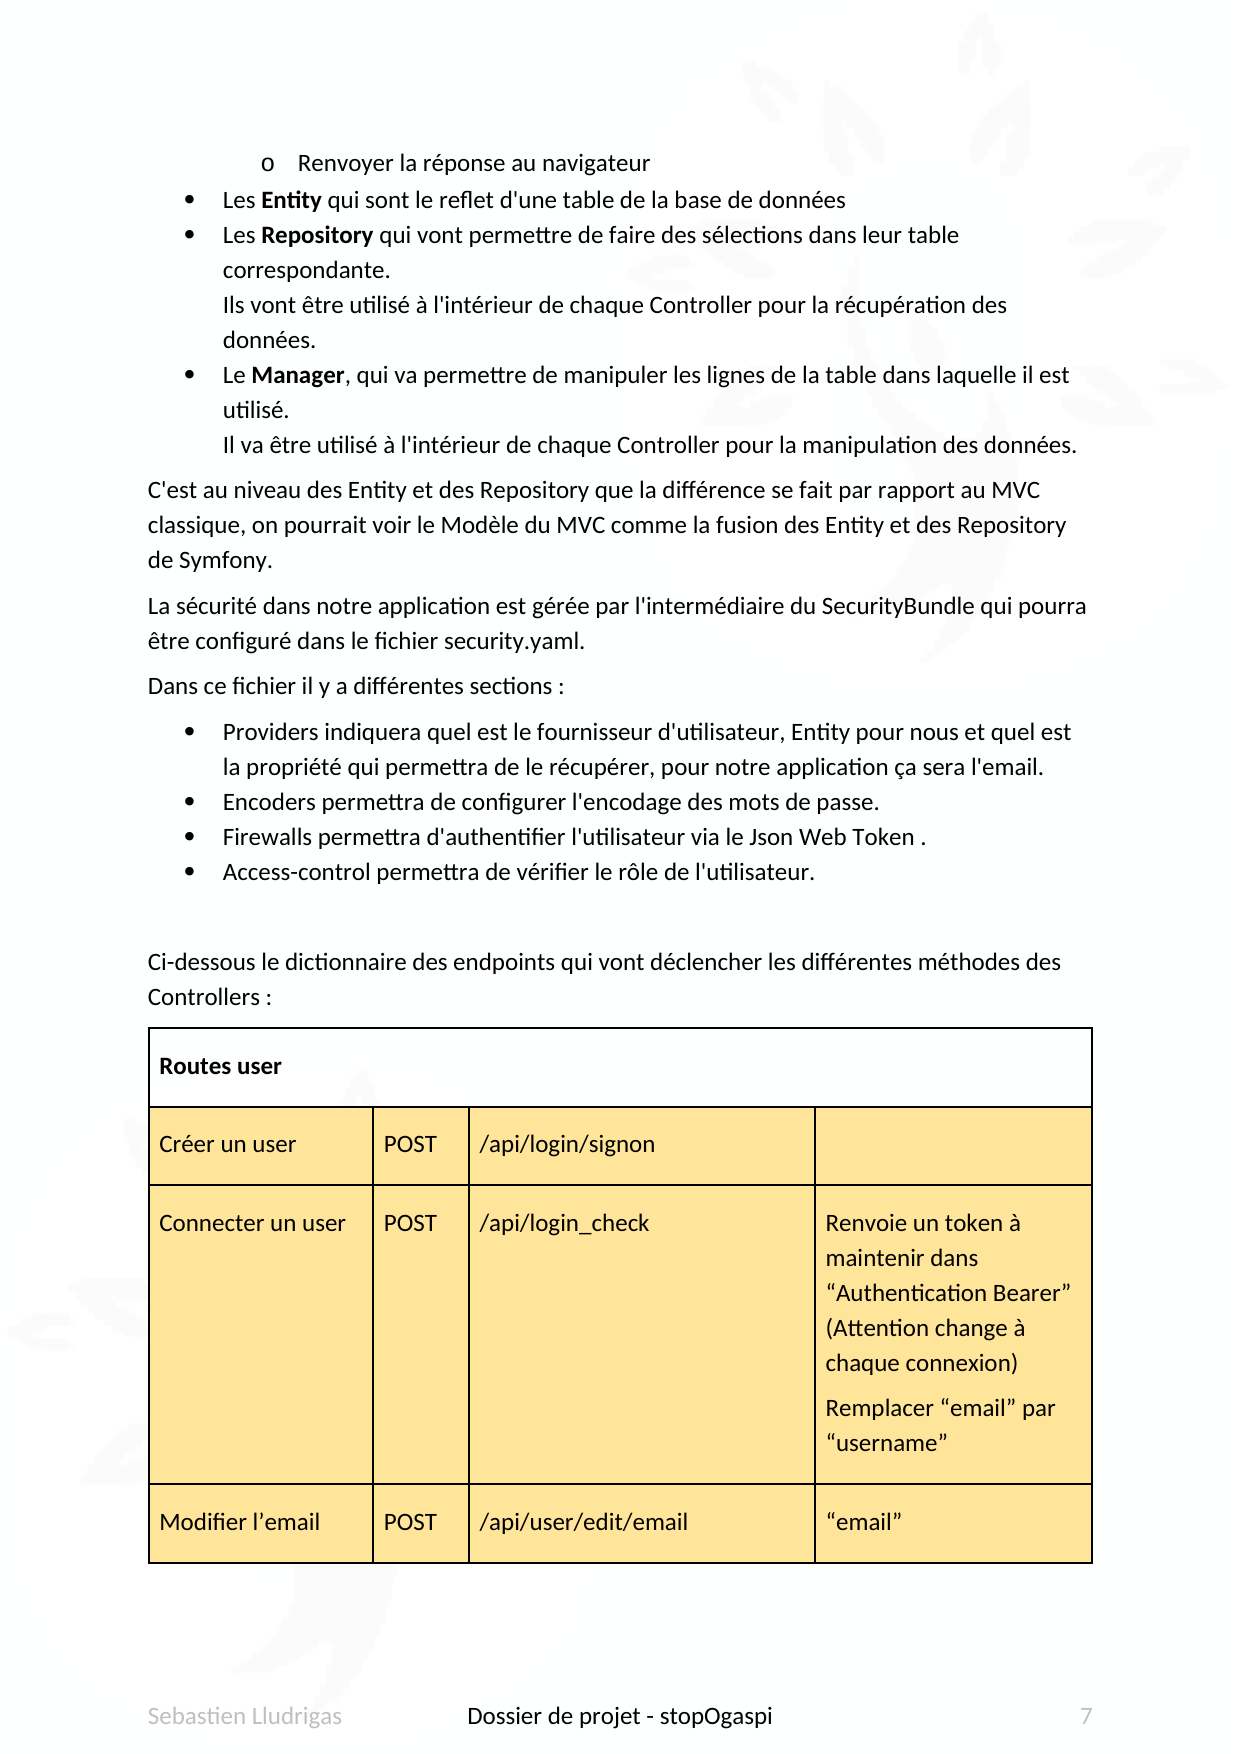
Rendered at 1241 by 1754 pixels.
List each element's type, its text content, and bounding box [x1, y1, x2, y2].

text Dans ce fichier il y a différentes sections : [148, 670, 1093, 701]
table_cell Modifier l’email [150, 1485, 372, 1562]
list Encoders permettra de configurer l'encodage des mots de passe. [185, 786, 1093, 816]
table_cell POST [374, 1108, 468, 1184]
table_cell “email” “password” [816, 1485, 1091, 1562]
table_cell Connecter un user [150, 1186, 372, 1483]
table_cell /api/login/signon [470, 1108, 814, 1184]
text Ci-dessous le dictionnaire des endpoints qui vont déclencher les différentes méthodes des Controllers : [148, 947, 1093, 1012]
text C'est au niveau des Entity et des Repository que la différence se fait par rapport au MVC classique, on pourrait voir le Modèle du MVC comme la fusion des Entity et des Repository de Symfony. [148, 474, 1093, 575]
table_cell Créer un user [150, 1108, 372, 1184]
table_header Routes user [150, 1029, 1091, 1106]
list Le Manager, qui va permettre de manipuler les lignes de la table dans laquelle il est utilisé. Il va être utilisé à l'intérieur de chaque Controller pour la manipulation des données. [185, 359, 1093, 459]
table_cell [470, 1485, 814, 1562]
table_cell Renvoie un token à maintenir dans “Authentication Bearer” (Attention change à chaque connexion) Remplacer “email” par “username” [816, 1186, 1091, 1483]
list Les Entity qui sont le reflet d'une table de la base de données [185, 184, 1093, 214]
list Providers indiquera quel est le fournisseur d'utilisateur, Entity pour nous et quel est la propriété qui permettra de le récupérer, pour notre application ça sera l'email. [185, 716, 1093, 781]
list Access-control permettra de vérifier le rôle de l'utilisateur. [185, 856, 1093, 886]
list Les Repository qui vont permettre de faire des sélections dans leur table correspondante. [185, 219, 1093, 284]
table_cell /api/login_check [470, 1186, 814, 1483]
table_cell POST [374, 1186, 468, 1483]
table_cell POST [374, 1485, 468, 1562]
list Ils vont être utilisé à l'intérieur de chaque Controller pour la récupération des données. [223, 289, 1093, 354]
list Renvoyer la réponse au navigateur [260, 148, 1093, 179]
list Firewalls permettra d'authentifier l'utilisateur via le Json Web Token . [185, 821, 1093, 851]
table_cell [816, 1108, 1091, 1184]
text La sécurité dans notre application est gérée par l'intermédiaire du SecurityBundle qui pourra être configuré dans le fichier security.yaml. [148, 590, 1093, 655]
